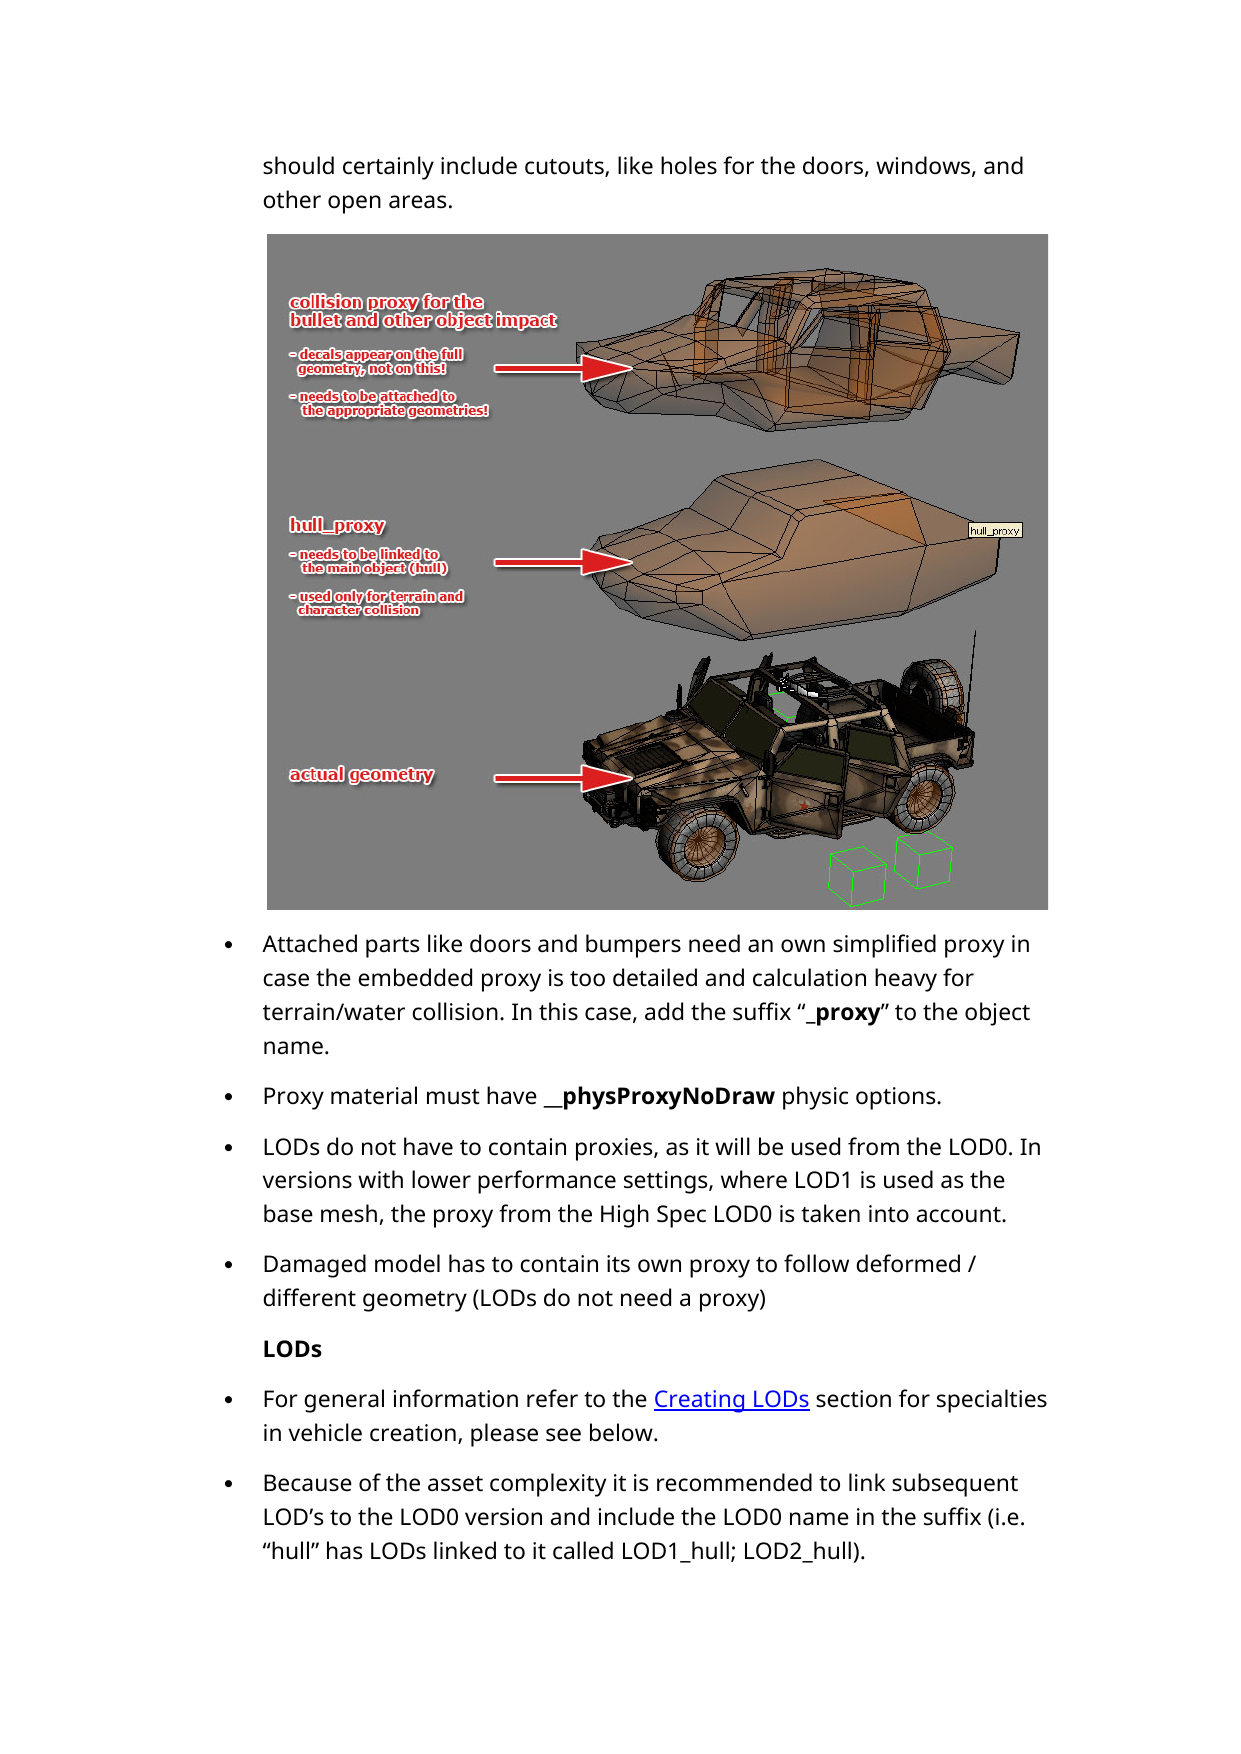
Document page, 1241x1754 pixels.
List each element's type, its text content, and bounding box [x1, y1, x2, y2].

picture [267, 234, 1049, 910]
list Because of the asset complexity it is recommended to link subsequent LOD’s to the LOD0 version and include the LOD0 name in the suffix (i.e. “hull” has LODs linked to it called LOD1_hull; LOD2_hull). [225, 1467, 1053, 1566]
list For general information refer to the Creating LODs section for specialties in vehicle creation, please see below. [225, 1383, 1053, 1448]
list LODs do not have to contain proxies, as it will be used from the LOD0. In versions with lower performance settings, where LOD1 is used as the base mesh, the proxy from the High Spec LOD0 is taken into account. [225, 1130, 1053, 1229]
list Attached parts like doors and bumpers need an own simplified proxy in case the embedded proxy is too detailed and calculation heavy for terrain/water collision. In this case, add the suffix “_proxy” to the object name. [225, 928, 1053, 1061]
list Damaged model has to contain its own proxy to follow deformed / different geometry (LODs do not need a proxy) [225, 1248, 1053, 1313]
list Proxy material must have __physProxyNoDraw physic options. [225, 1080, 1053, 1111]
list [225, 150, 1053, 215]
text LODs [262, 1332, 1053, 1364]
